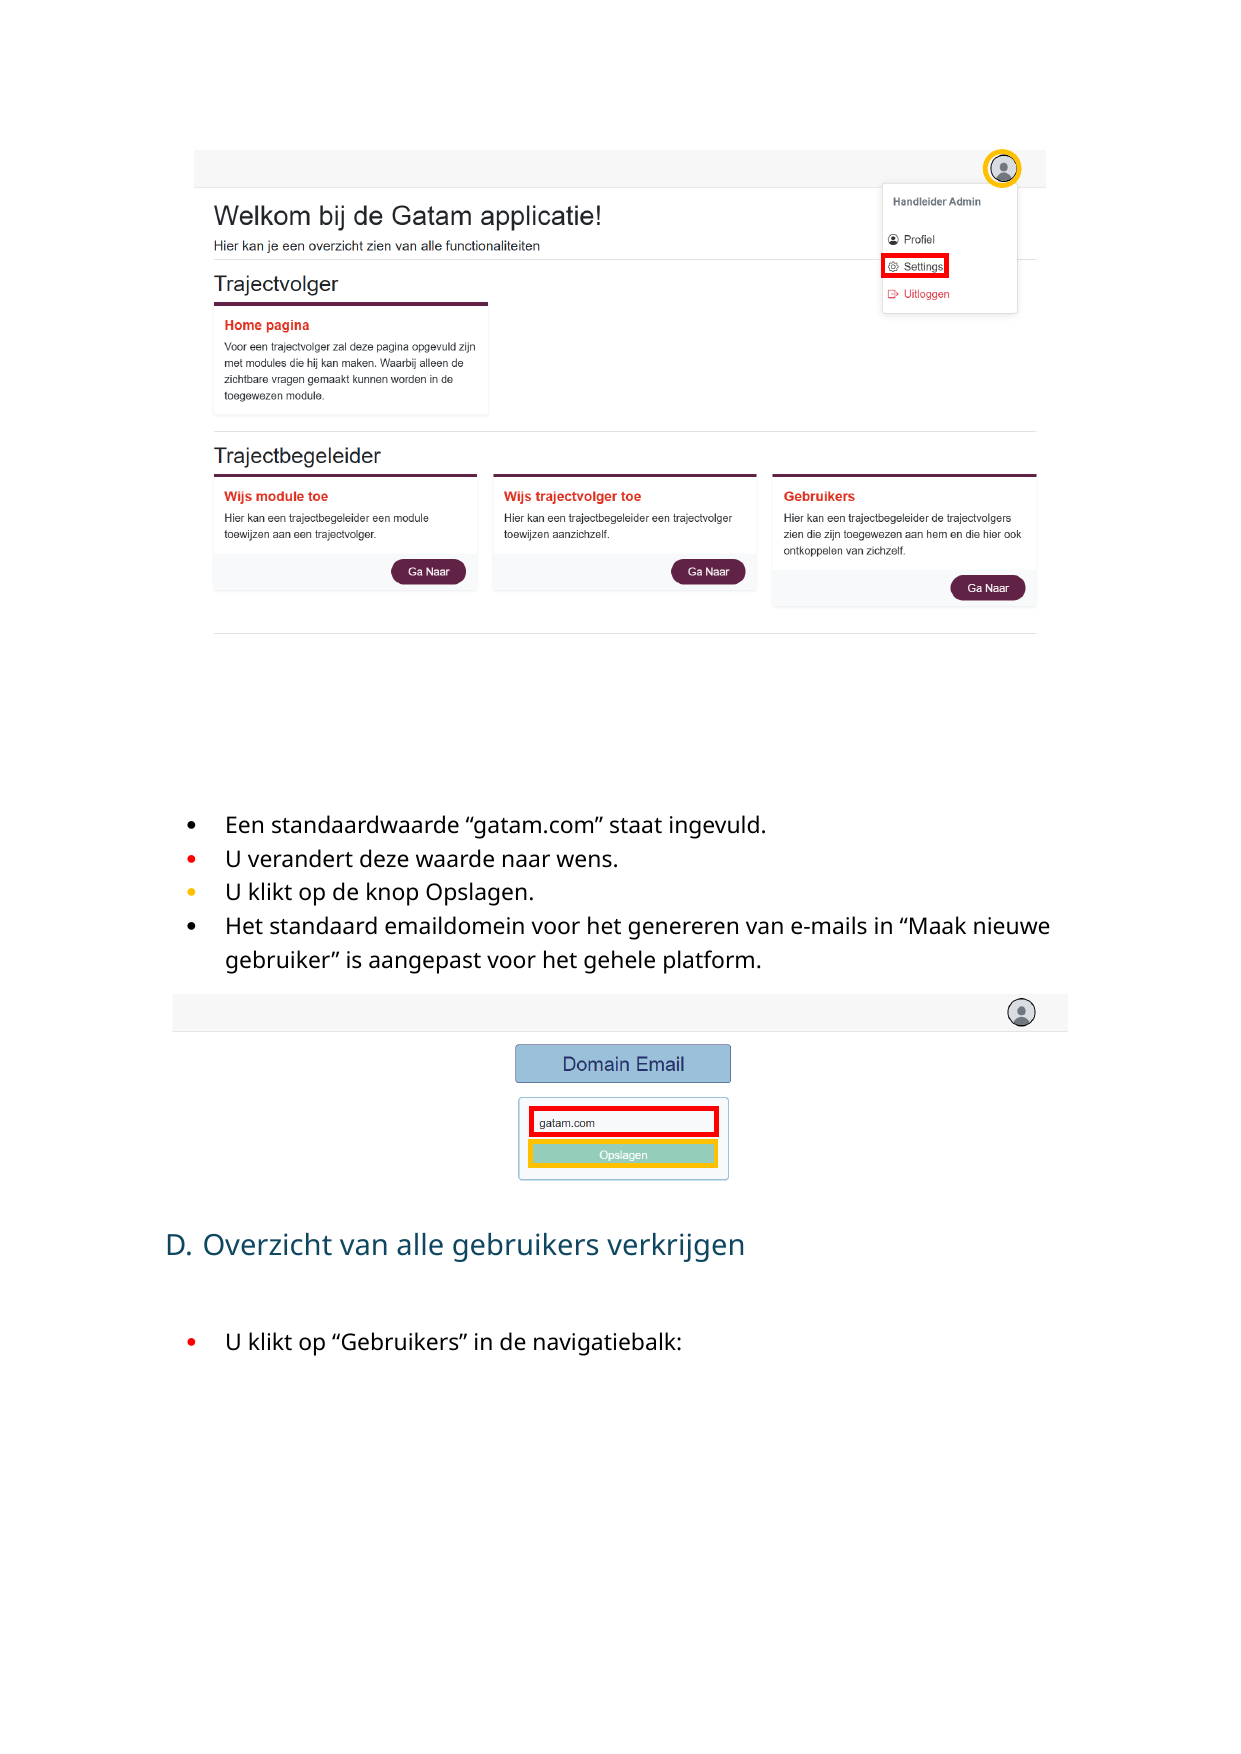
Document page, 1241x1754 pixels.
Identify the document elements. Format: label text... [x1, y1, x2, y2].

list U klikt op “Gebruikers” in de navigatiebalk: [187, 1325, 1090, 1357]
picture [194, 150, 1047, 639]
picture [988, 154, 1016, 183]
list U verandert deze waarde naar wens. [187, 843, 1090, 874]
subtitle Overzicht van alle gebruikers verkrijgen [165, 1224, 1090, 1263]
picture [172, 994, 1068, 1205]
list U klikt op de knop Opslagen. [187, 876, 1090, 908]
list Het standaard emaildomein voor het genereren van e-mails in “Maak nieuwe gebruiker” is aangepast voor het gehele platform. [187, 910, 1090, 975]
list Een standaardwaarde “gatam.com” staat ingevuld. [187, 809, 1090, 840]
